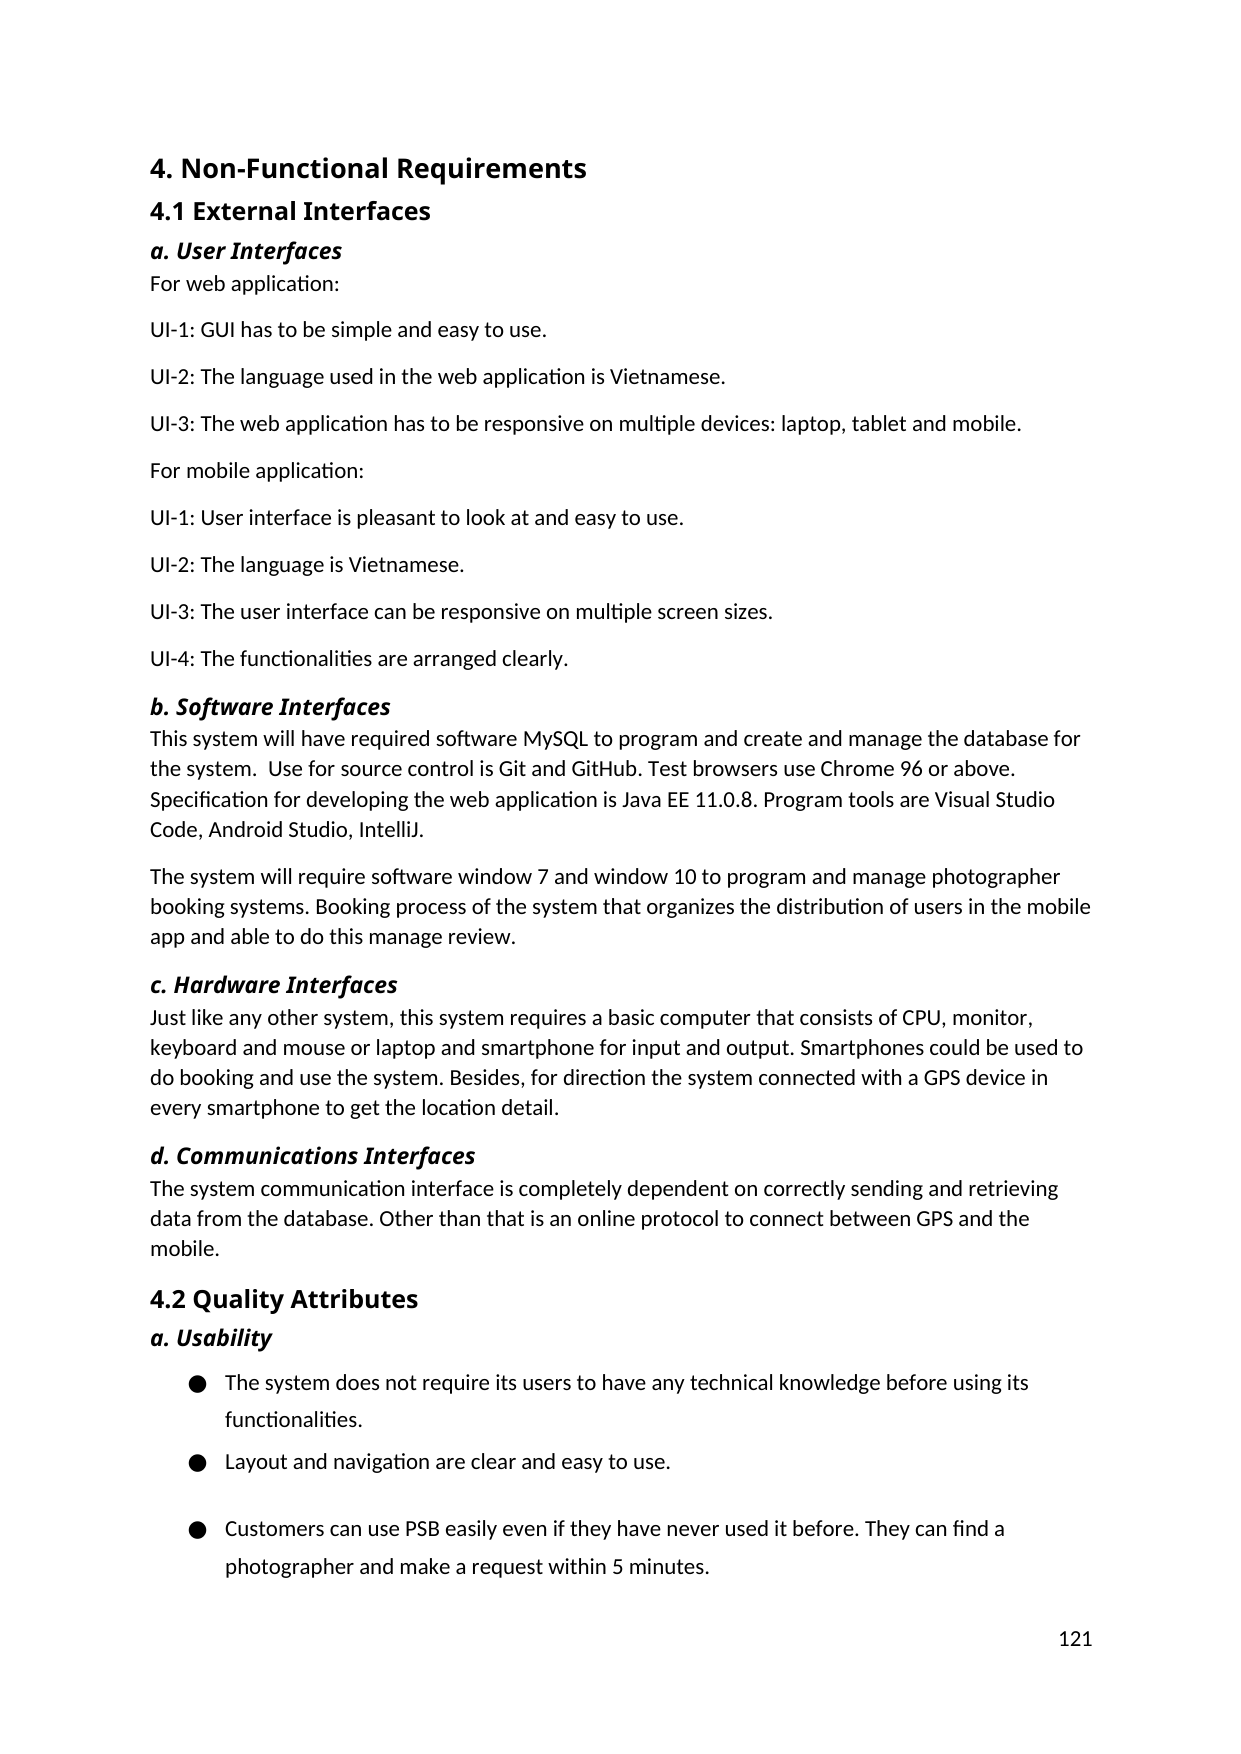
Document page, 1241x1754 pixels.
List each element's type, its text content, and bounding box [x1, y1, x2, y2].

text UI-3: The web application has to be responsive on multiple devices: laptop, tablet and mobile. [150, 409, 1093, 437]
text UI-2: The language used in the web application is Vietnamese. [150, 362, 1093, 390]
text UI-4: The functionalities are arranged clearly. [150, 644, 1093, 672]
text For web application: [150, 269, 1093, 297]
text For mobile application: [150, 456, 1093, 484]
text Just like any other system, this system requires a basic computer that consists of CPU, monitor, keyboard and mouse or laptop and smartphone for input and output. Smartphones could be used to do booking and use the system. Besides, for direction the system connected with a GPS device in every smartphone to get the location detail. [150, 1003, 1093, 1121]
text UI-2: The language is Vietnamese. [150, 550, 1093, 578]
subtitle b. Software Interfaces [150, 691, 1093, 722]
subtitle a. Usability [150, 1322, 1093, 1353]
subtitle c. Hardware Interfaces [150, 969, 1093, 1000]
subtitle d. Communications Interfaces [150, 1140, 1093, 1172]
list Layout and navigation are clear and easy to use. [187, 1435, 1093, 1482]
text The system will require software window 7 and window 10 to program and manage photographer booking systems. Booking process of the system that organizes the distribution of users in the mobile app and able to do this manage review. [150, 862, 1093, 950]
subtitle 4. Non-Functional Requirements [150, 150, 1093, 187]
text UI-3: The user interface can be responsive on multiple screen sizes. [150, 597, 1093, 625]
text This system will have required software MySQL to program and create and manage the database for the system. Use for source control is Git and GitHub. Test browsers use Chrome 96 or above. Specification for developing the web application is Java EE 11.0.8. Program tools are Visual Studio Code, Android Studio, IntelliJ. [150, 724, 1093, 843]
list Customers can use PSB easily even if they have never used it before. They can find a photographer and make a request within 5 minutes. [187, 1503, 1093, 1580]
text UI-1: User interface is pleasant to look at and easy to use. [150, 503, 1093, 531]
subtitle 4.2 Quality Attributes [150, 1281, 1093, 1315]
text The system communication interface is completely dependent on correctly sending and retrieving data from the database. Other than that is an online protocol to connect between GPS and the mobile. [150, 1174, 1093, 1262]
list The system does not require its users to have any technical knowledge before using its functionalities. [187, 1356, 1093, 1433]
text UI-1: GUI has to be simple and easy to use. [150, 316, 1093, 343]
subtitle 4.1 External Interfaces [150, 194, 1093, 228]
subtitle a. User Interfaces [150, 235, 1093, 266]
